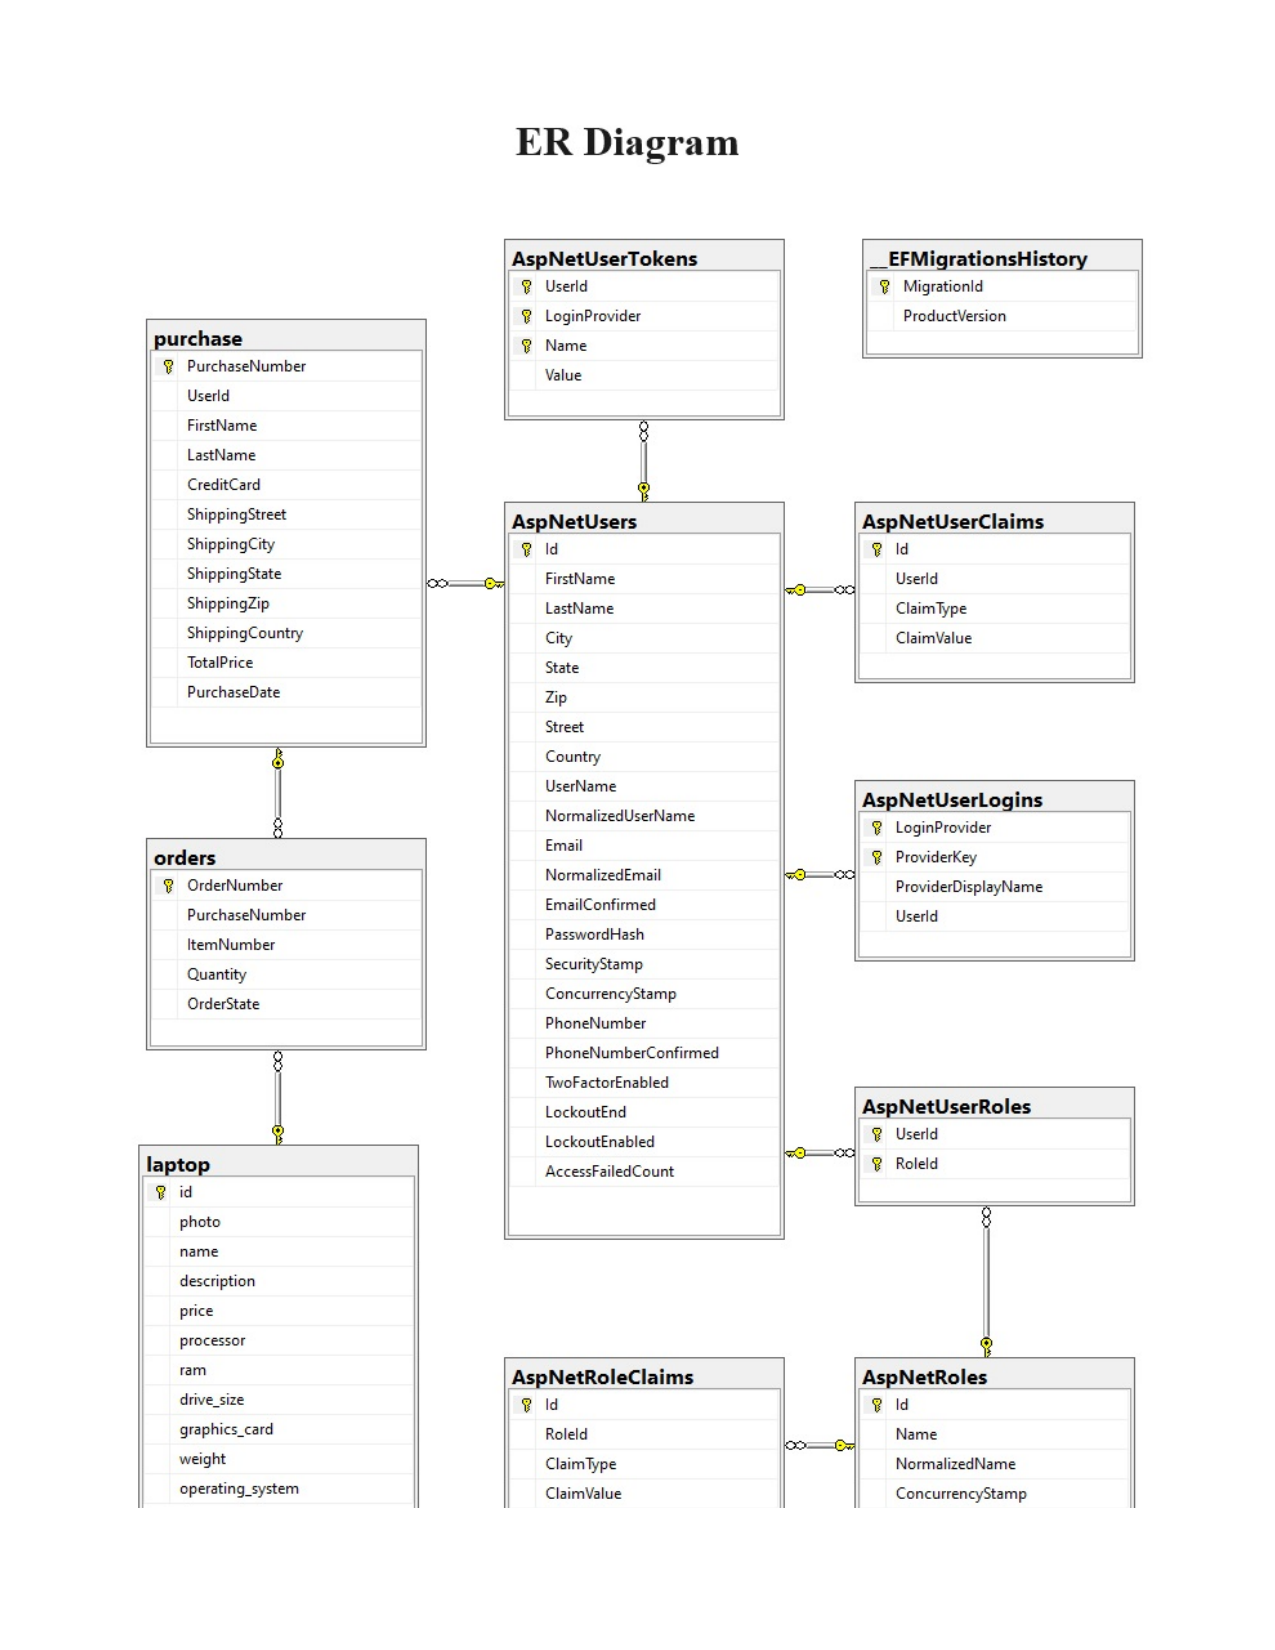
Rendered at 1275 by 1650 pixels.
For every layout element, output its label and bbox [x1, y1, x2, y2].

picture [101, 75, 1174, 1508]
